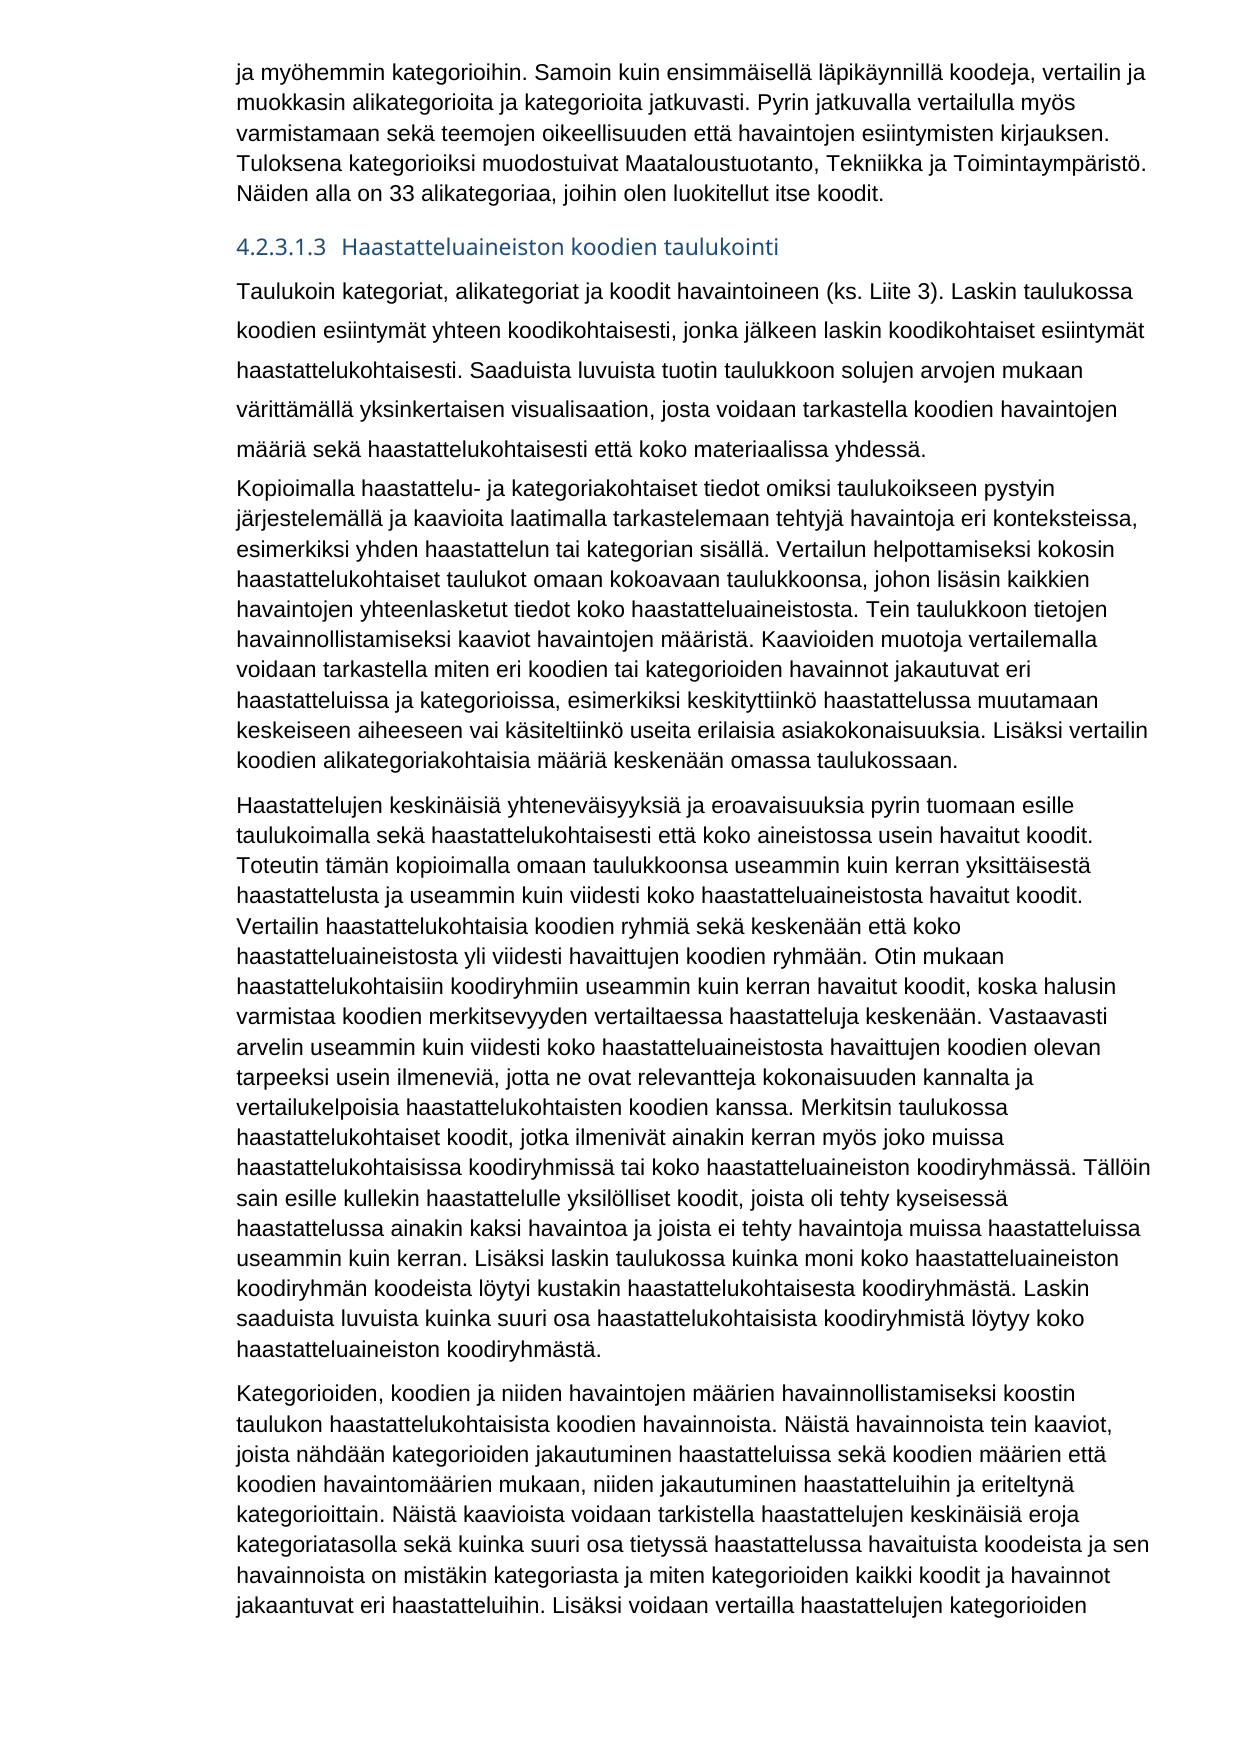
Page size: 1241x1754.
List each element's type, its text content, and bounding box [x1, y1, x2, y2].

subtitle Haastatteluaineiston koodien taulukointi [236, 231, 1152, 262]
text Haastattelujen keskinäisiä yhteneväisyyksiä ja eroavaisuuksia pyrin tuomaan esille taulukoimalla sekä haastattelukohtaisesti että koko aineistossa usein havaitut koodit. Toteutin tämän kopioimalla omaan taulukkoonsa useammin kuin kerran yksittäisestä haastattelusta ja useammin kuin viidesti koko haastatteluaineistosta havaitut koodit. Vertailin haastattelukohtaisia koodien ryhmiä sekä keskenään että koko haastatteluaineistosta yli viidesti havaittujen koodien ryhmään. Otin mukaan haastattelukohtaisiin koodiryhmiin useammin kuin kerran havaitut koodit, koska halusin varmistaa koodien merkitsevyyden vertailtaessa haastatteluja keskenään. Vastaavasti arvelin useammin kuin viidesti koko haastatteluaineistosta havaittujen koodien olevan tarpeeksi usein ilmeneviä, jotta ne ovat relevantteja kokonaisuuden kannalta ja vertailukelpoisia haastattelukohtaisten koodien kanssa. Merkitsin taulukossa haastattelukohtaiset koodit, jotka ilmenivät ainakin kerran myös joko muissa haastattelukohtaisissa koodiryhmissä tai koko haastatteluaineiston koodiryhmässä. Tällöin sain esille kullekin haastattelulle yksilölliset koodit, joista oli tehty kyseisessä haastattelussa ainakin kaksi havaintoa ja joista ei tehty havaintoja muissa haastatteluissa useammin kuin kerran. Lisäksi laskin taulukossa kuinka moni koko haastatteluaineiston koodiryhmän koodeista löytyi kustakin haastattelukohtaisesta koodiryhmästä. Laskin saaduista luvuista kuinka suuri osa haastattelukohtaisista koodiryhmistä löytyy koko haastatteluaineiston koodiryhmästä. [236, 792, 1152, 1362]
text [236, 1380, 1152, 1618]
text Kopioimalla haastattelu- ja kategoriakohtaiset tiedot omiksi taulukoikseen pystyin järjestelemällä ja kaavioita laatimalla tarkastelemaan tehtyjä havaintoja eri konteksteissa, esimerkiksi yhden haastattelun tai kategorian sisällä. Vertailun helpottamiseksi kokosin haastattelukohtaiset taulukot omaan kokoavaan taulukkoonsa, johon lisäsin kaikkien havaintojen yhteenlasketut tiedot koko haastatteluaineistosta. Tein taulukkoon tietojen havainnollistamiseksi kaaviot havaintojen määristä. Kaavioiden muotoja vertailemalla voidaan tarkastella miten eri koodien tai kategorioiden havainnot jakautuvat eri haastatteluissa ja kategorioissa, esimerkiksi keskityttiinkö haastattelussa muutamaan keskeiseen aiheeseen vai käsiteltiinkö useita erilaisia asiakokonaisuuksia. Lisäksi vertailin koodien alikategoriakohtaisia määriä keskenään omassa taulukossaan. [236, 475, 1152, 773]
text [236, 59, 1152, 206]
